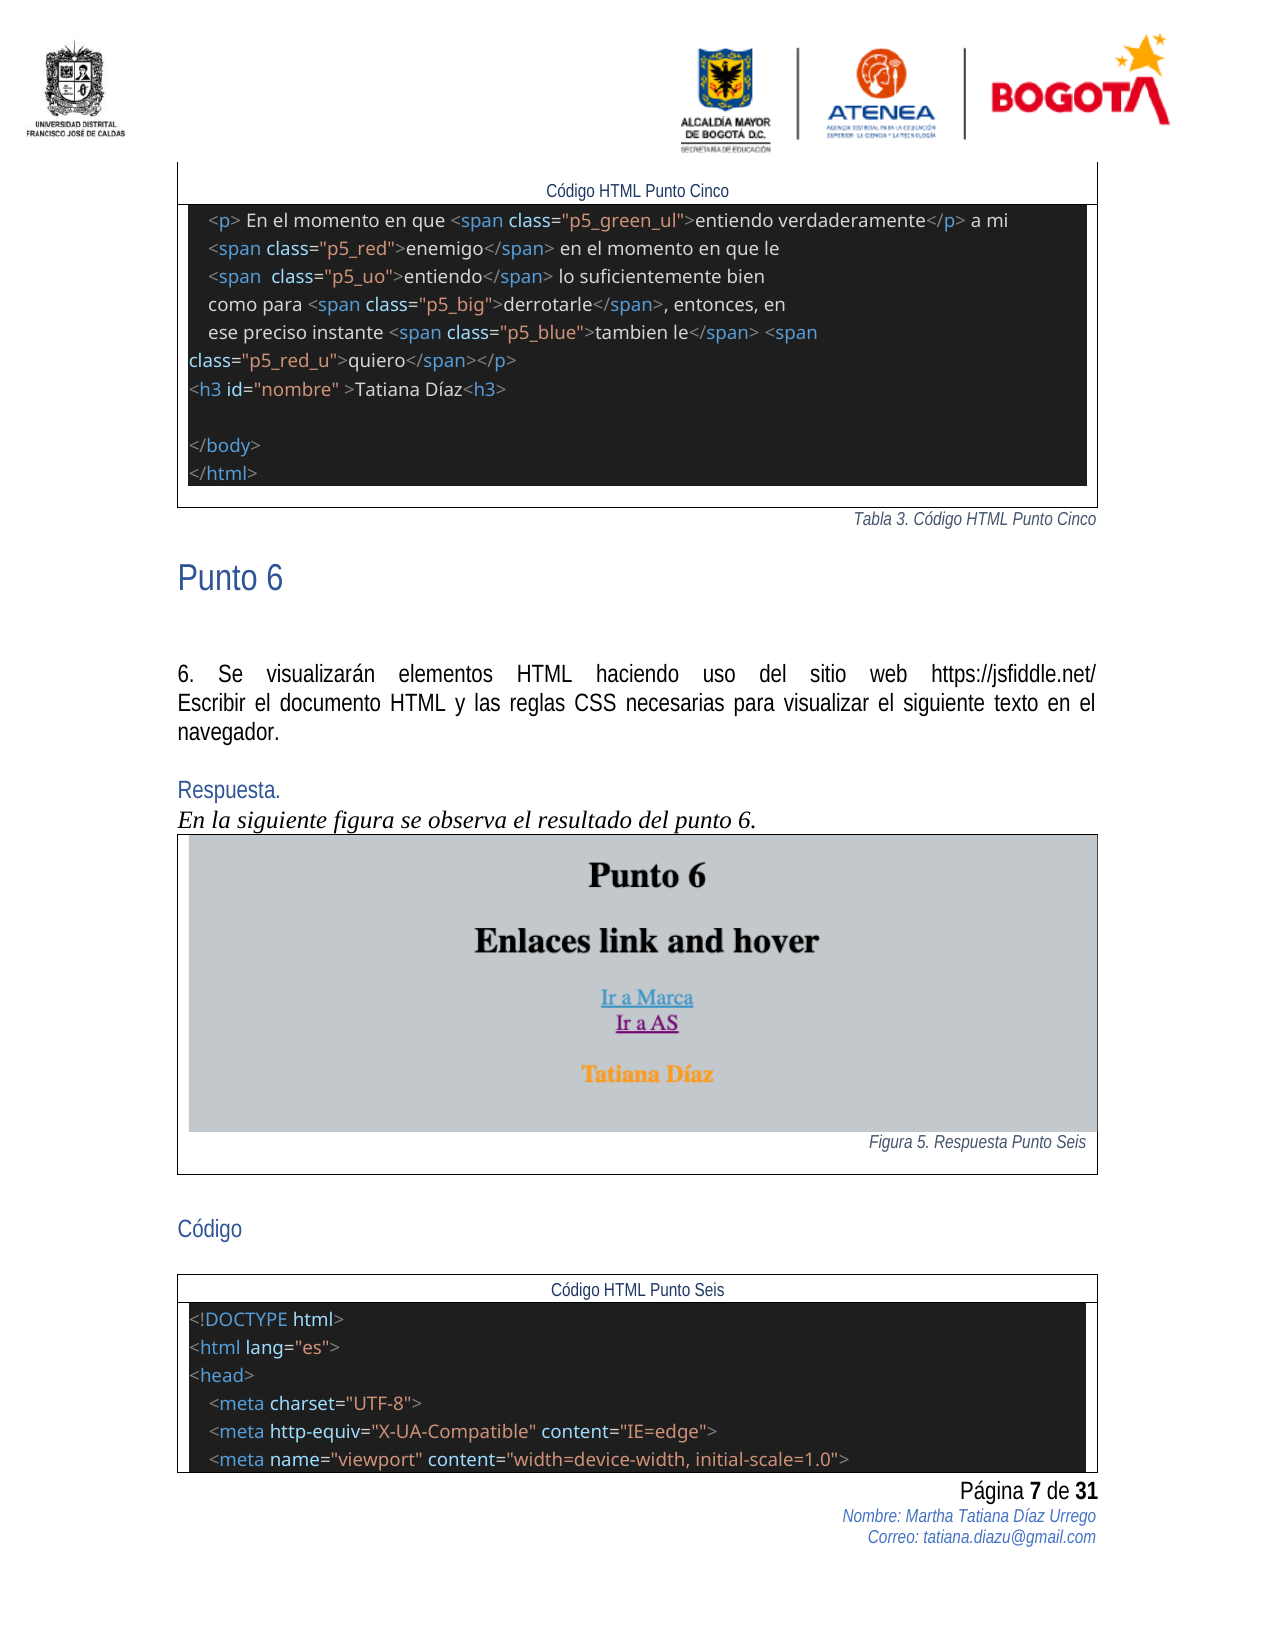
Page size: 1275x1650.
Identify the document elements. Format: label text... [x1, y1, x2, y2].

subtitle Punto 6 [177, 555, 1098, 598]
text En la siguiente figura se observa el resultado del punto 6. [177, 806, 1098, 834]
picture [188, 835, 1098, 1132]
table_header Figura 5. Respuesta Punto Seis [178, 835, 1097, 1174]
subtitle Código [177, 1214, 1098, 1243]
picture [0, 20, 1255, 161]
text Tabla 3. Código HTML Punto Cinco [177, 508, 1098, 530]
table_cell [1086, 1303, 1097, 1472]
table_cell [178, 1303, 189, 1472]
text 6. Se visualizarán elementos HTML haciendo uso del sitio web https://jsfiddle.net/ Escribir el documento HTML y las reglas CSS necesarias para visualizar el siguiente texto en el navegador. [177, 659, 1098, 745]
table_header Código HTML Punto Cinco [178, 161, 1097, 203]
subtitle Respuesta. [177, 774, 1098, 803]
table_header Código HTML Punto Seis [178, 1275, 1097, 1302]
